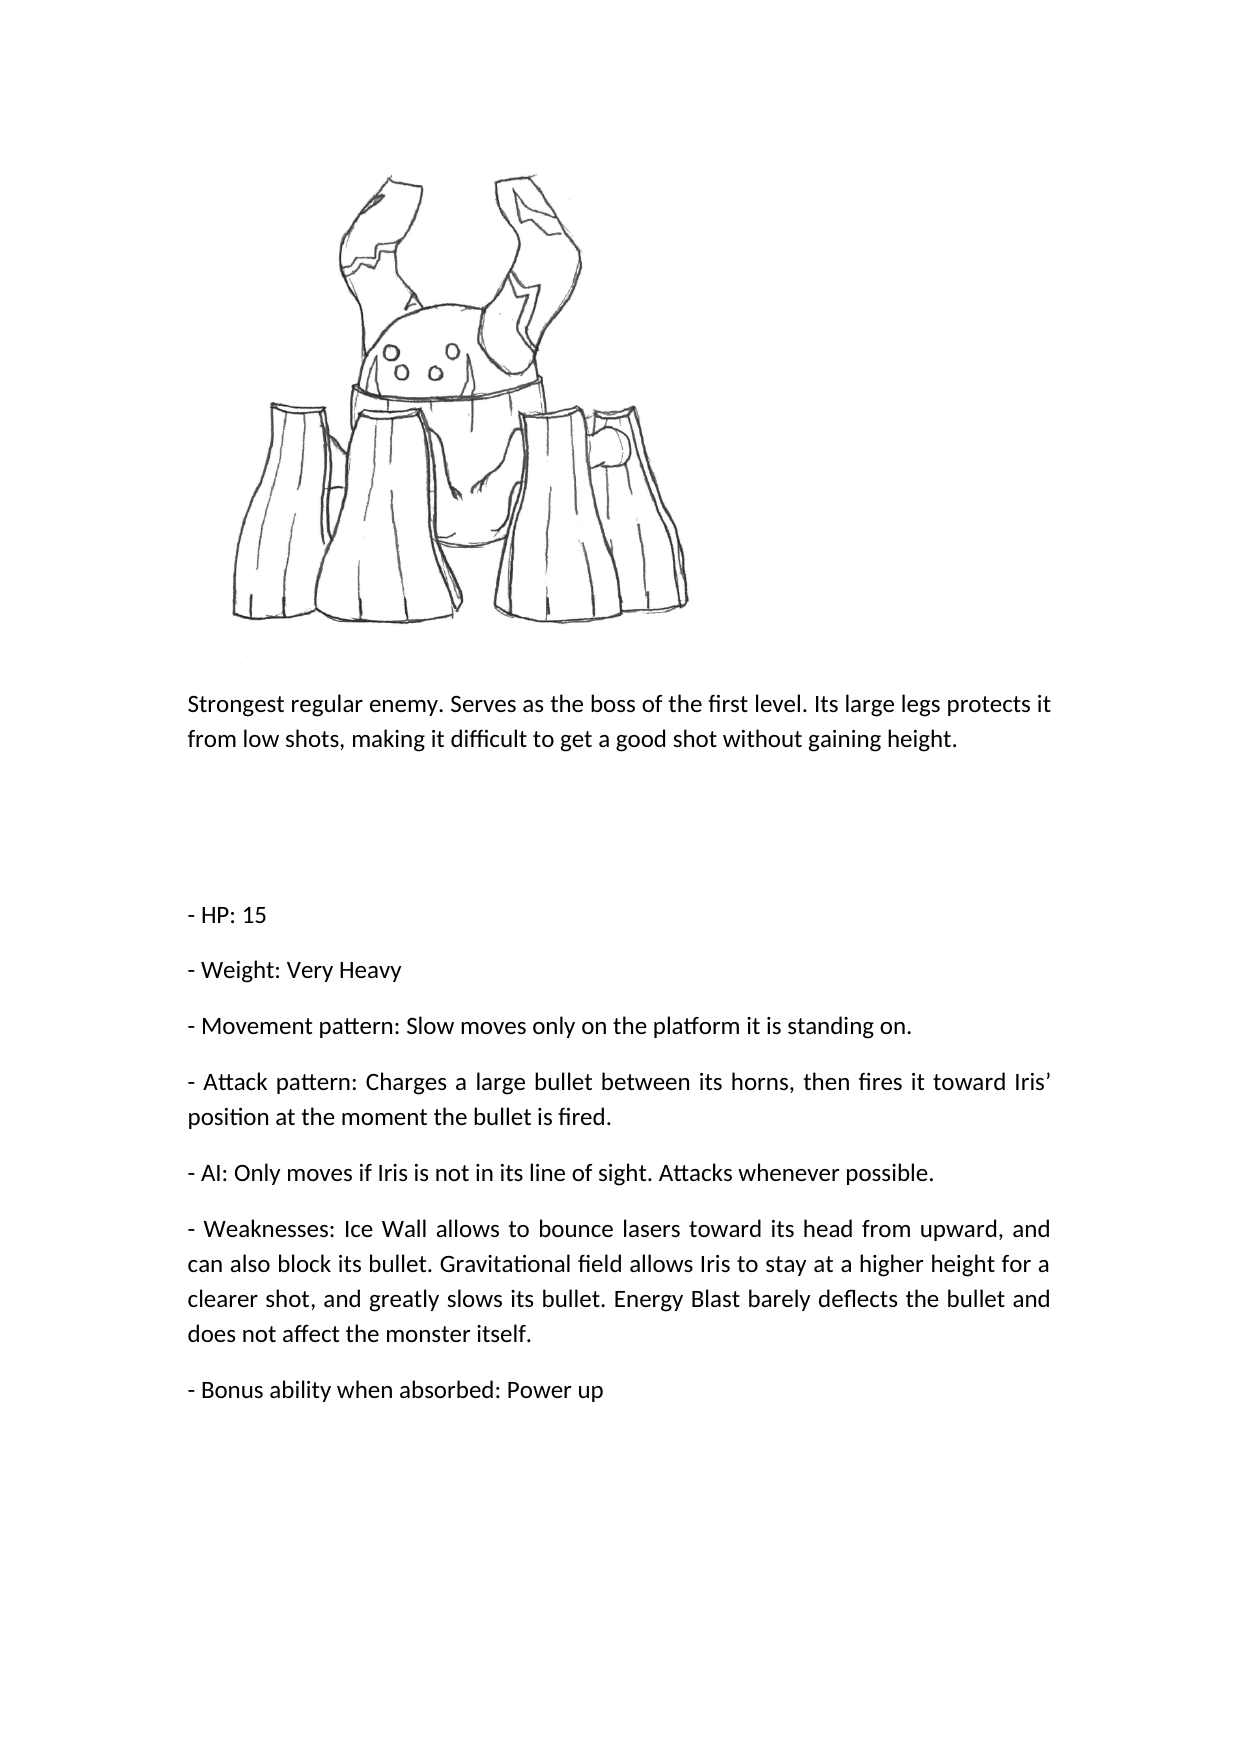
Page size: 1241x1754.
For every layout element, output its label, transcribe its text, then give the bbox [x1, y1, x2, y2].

text - HP: 15 [187, 899, 1053, 929]
text - Bonus ability when absorbed: Power up [187, 1374, 1053, 1404]
text - Weight: Very Heavy [187, 955, 1053, 985]
text - Attack pattern: Charges a large bullet between its horns, then fires it toward Iris’ position at the moment the bullet is fired. [187, 1066, 1053, 1132]
text - AI: Only moves if Iris is not in its line of sight. Attacks whenever possible. [187, 1157, 1053, 1188]
text Strongest regular enemy. Serves as the boss of the first level. Its large legs protects it from low shots, making it difficult to get a good shot without gaining height. [187, 688, 1053, 753]
text - Weaknesses: Ice Wall allows to bounce lasers toward its head from upward, and can also block its bullet. Gravitational field allows Iris to stay at a higher height for a clearer shot, and greatly slows its bullet. Energy Blast barely deflects the bullet and does not affect the monster itself. [187, 1213, 1053, 1348]
text - Movement pattern: Slow moves only on the platform it is standing on. [187, 1011, 1053, 1041]
picture [187, 150, 723, 664]
